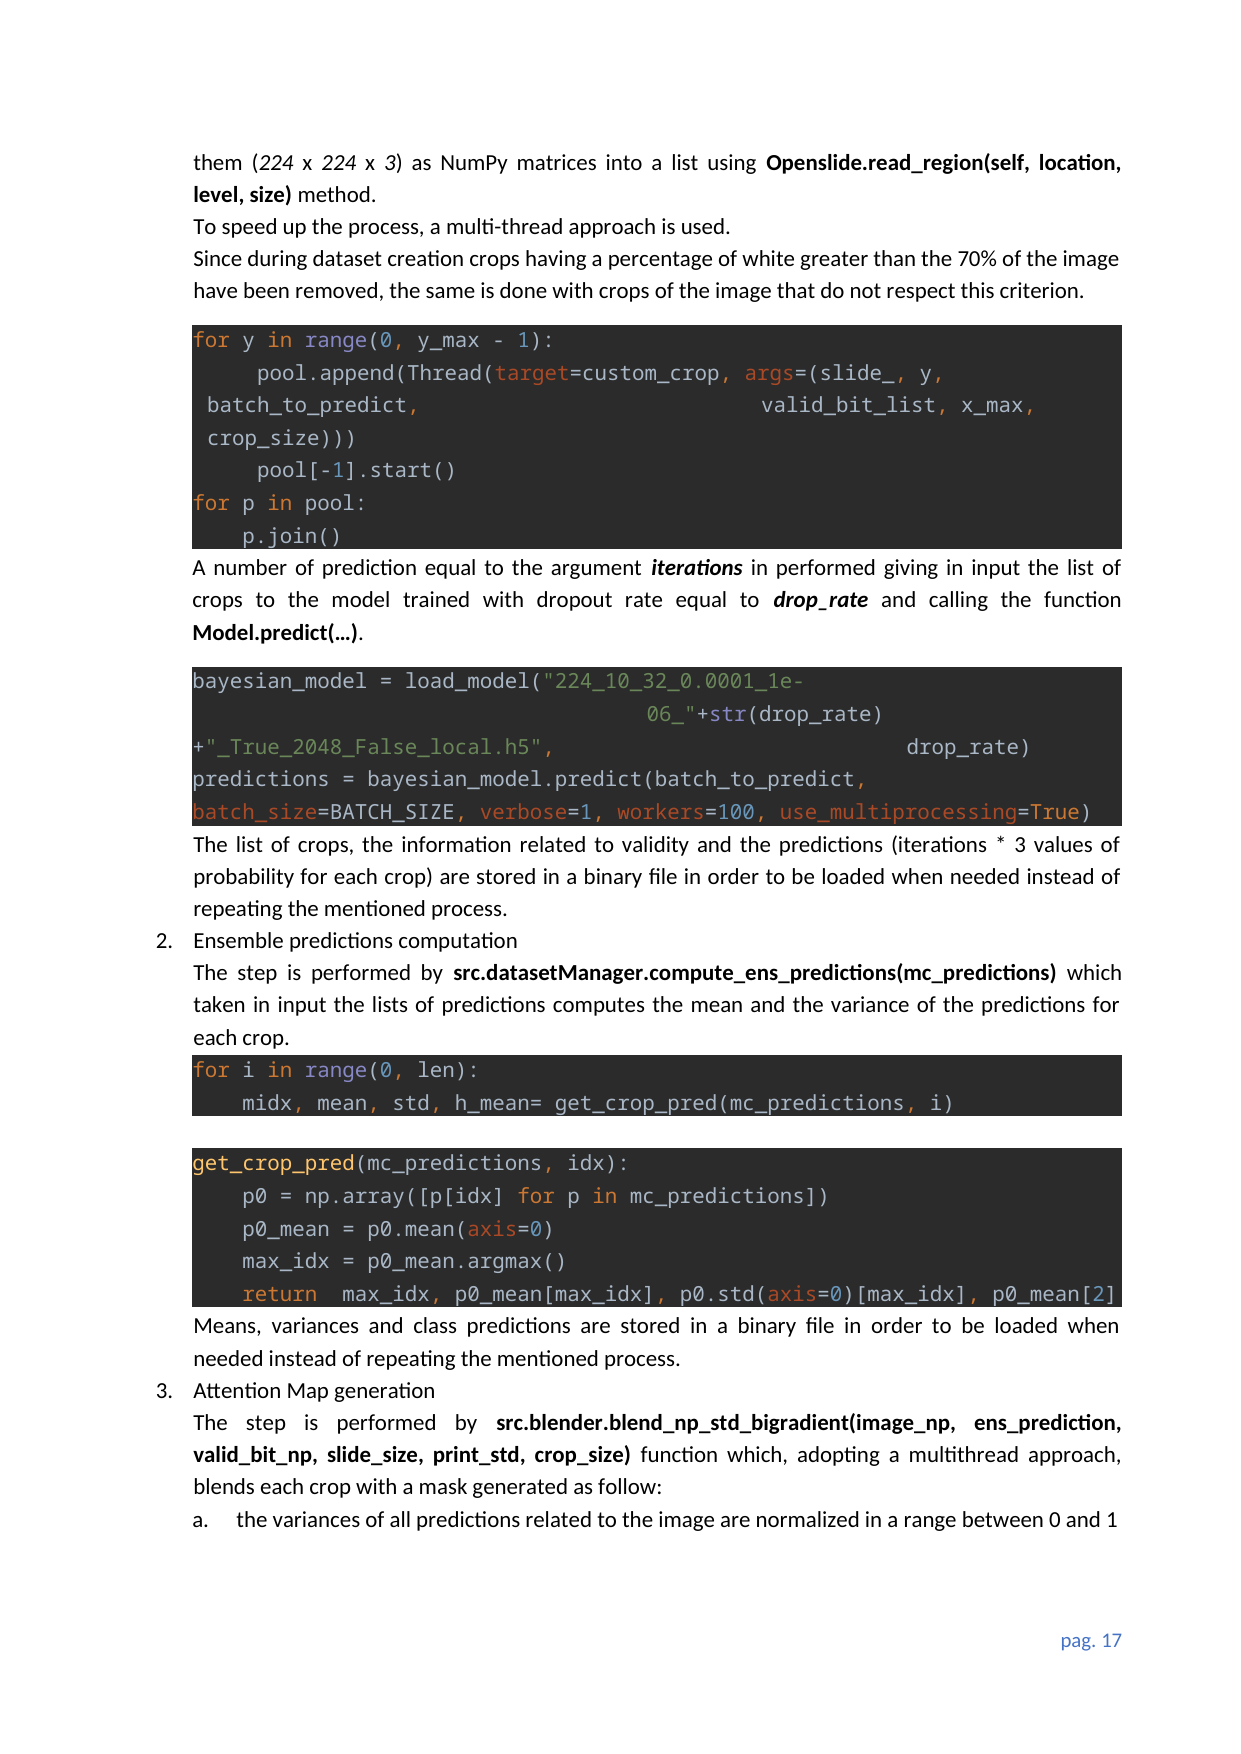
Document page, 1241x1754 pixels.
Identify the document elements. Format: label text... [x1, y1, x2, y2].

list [193, 148, 1122, 208]
list Ensemble predictions computation [156, 926, 1122, 954]
list To speed up the process, a multi-thread approach is used. [193, 212, 1122, 240]
text A number of prediction equal to the argument iterations in performed giving in input the list of crops to the model trained with dropout rate equal to drop_rate and calling the function Model.predict(…). [192, 553, 1122, 646]
list Since during dataset creation crops having a percentage of white greater than the 70% of the image have been removed, the same is done with crops of the image that do not respect this criterion. [193, 244, 1122, 304]
list Attention Map generation [156, 1376, 1122, 1404]
list The step is performed by src.datasetManager.compute_ens_predictions(mc_predictions) which taken in input the lists of predictions computes the mean and the variance of the predictions for each crop. [193, 958, 1122, 1051]
text for y in range(0, y_max - 1): pool.append(Thread(target=custom_crop, args=(slide_, y, batch_to_predict, valid_bit_list, x_max, crop_size))) pool[-1].start() [192, 325, 1122, 484]
list The step is performed by src.blender.blend_np_std_bigradient(image_np, ens_prediction, valid_bit_np, slide_size, print_std, crop_size) function which, adopting a multithread approach, blends each crop with a mask generated as follow: [193, 1408, 1122, 1501]
text bayesian_model = load_model("224_10_32_0.0001_1e- 06_"+str(drop_rate)+"_True_2048_False_local.h5", drop_rate) predictions = bayesian_model.predict(batch_to_predict, batch_size=BATCH_SIZE, verbose=1, workers=100, use_multiprocessing=True) [192, 667, 1122, 826]
list Means, variances and class predictions are stored in a binary file in order to be loaded when needed instead of repeating the mentioned process. [193, 1312, 1122, 1372]
list the variances of all predictions related to the image are normalized in a range between 0 and 1 [192, 1505, 1122, 1533]
list The list of crops, the information related to validity and the predictions (iterations * 3 values of probability for each crop) are stored in a binary file in order to be loaded when needed instead of repeating the mentioned process. [193, 830, 1122, 922]
text for p in pool: p.join() [192, 488, 1122, 549]
text get_crop_pred(mc_predictions, idx): p0 = np.array([p[idx] for p in mc_predictions]) p0_mean = p0.mean(axis=0) max_idx = p0_mean.argmax() return max_idx, p0_mean[max_idx], p0.std(axis=0)[max_idx], p0_mean[2] [192, 1148, 1122, 1307]
text for i in range(0, len): midx, mean, std, h_mean= get_crop_pred(mc_predictions, i) [192, 1055, 1122, 1116]
